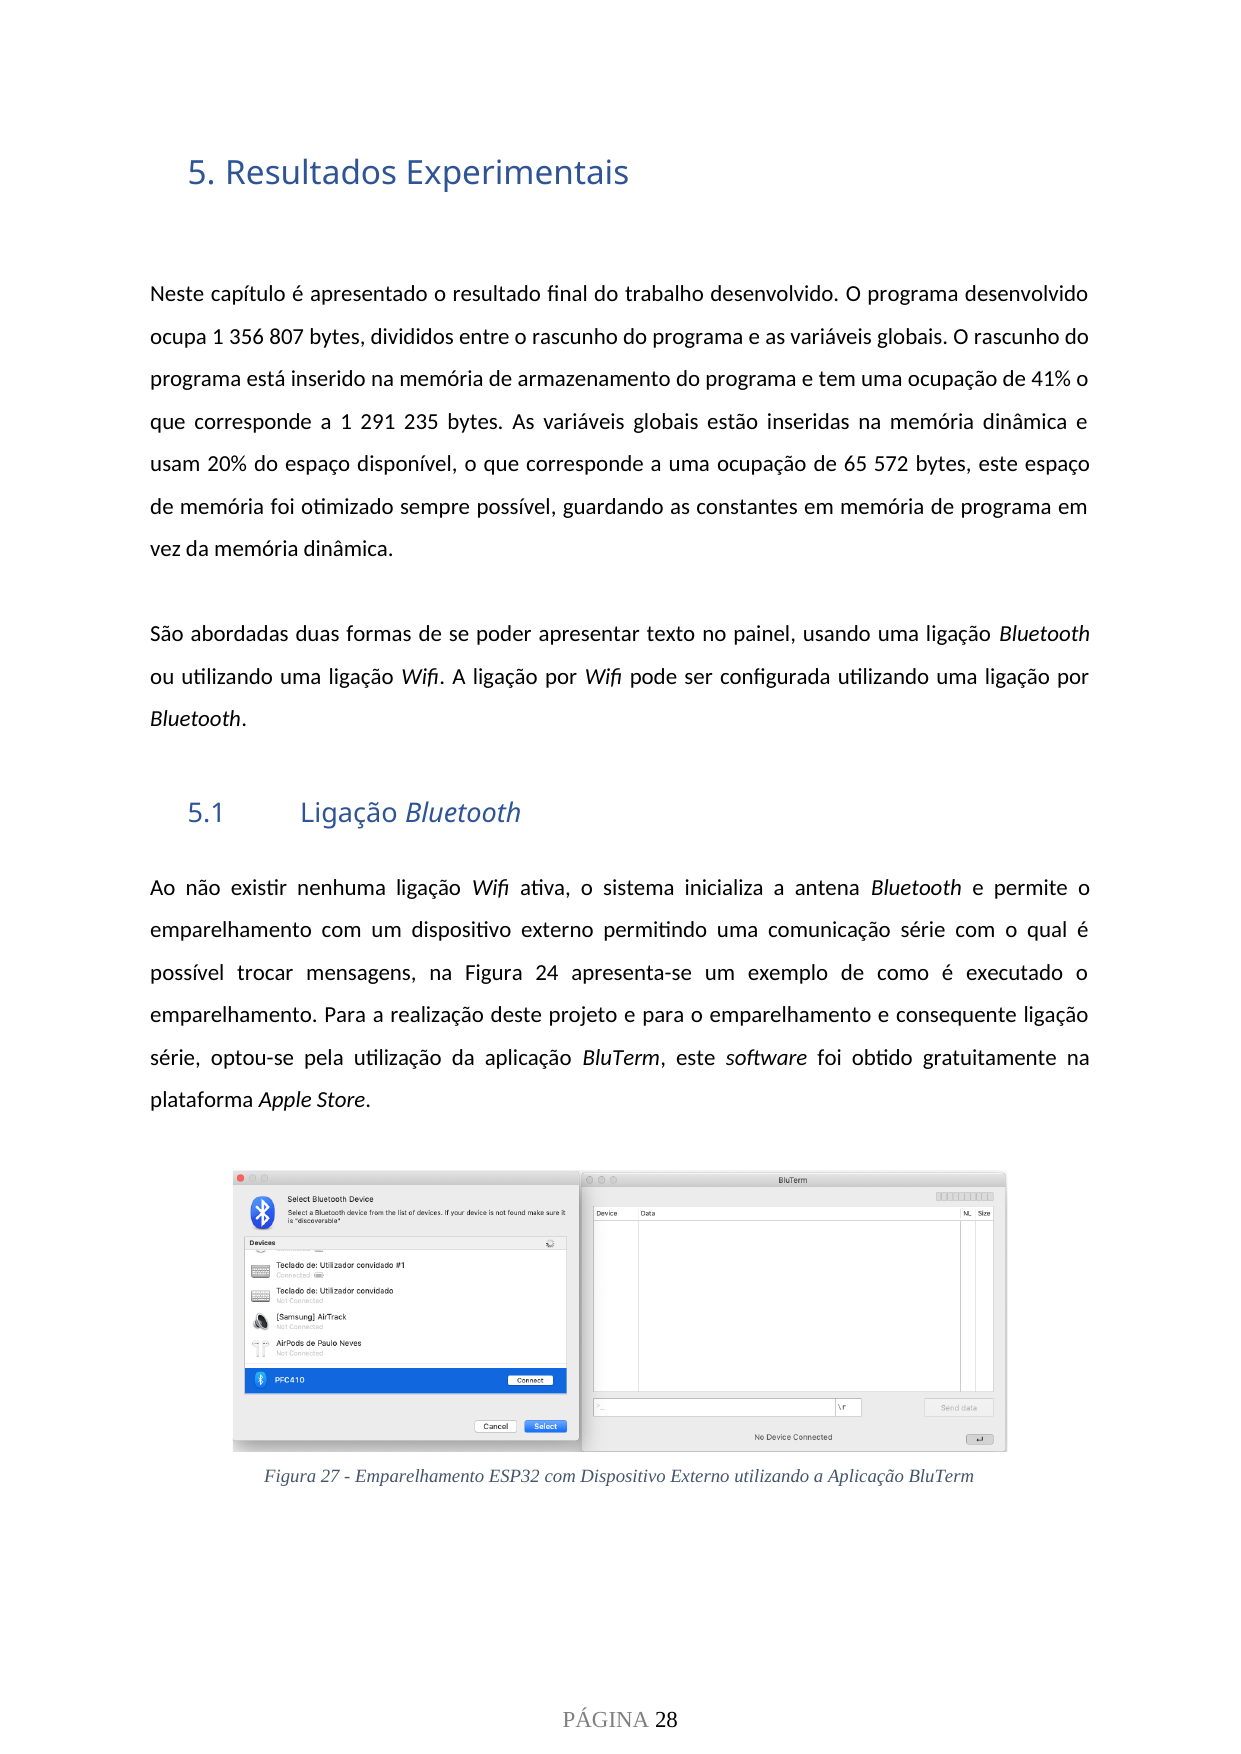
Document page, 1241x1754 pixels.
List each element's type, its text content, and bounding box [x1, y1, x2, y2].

subtitle Ligação Bluetooth [187, 794, 1090, 831]
text Ao não existir nenhuma ligação Wifi ativa, o sistema inicializa a antena Bluetooth e permite o emparelhamento com um dispositivo externo permitindo uma comunicação série com o qual é possível trocar mensagens, na Figura 24 apresenta-se um exemplo de como é executado o emparelhamento. Para a realização deste projeto e para o emparelhamento e consequente ligação série, optou-se pela utilização da aplicação BluTerm, este software foi obtido gratuitamente na plataforma Apple Store. [150, 873, 1090, 1114]
picture [232, 1170, 1008, 1452]
subtitle Resultados Experimentais [187, 149, 1090, 194]
text São abordadas duas formas de se poder apresentar texto no painel, usando uma ligação Bluetooth ou utilizando uma ligação Wifi. A ligação por Wifi pode ser configurada utilizando uma ligação por Bluetooth. [150, 619, 1090, 733]
text Neste capítulo é apresentado o resultado final do trabalho desenvolvido. O programa desenvolvido ocupa 1 356 807 bytes, divididos entre o rascunho do programa e as variáveis globais. O rascunho do programa está inserido na memória de armazenamento do programa e tem uma ocupação de 41% o que corresponde a 1 291 235 bytes. As variáveis globais estão inseridas na memória dinâmica e usam 20% do espaço disponível, o que corresponde a uma ocupação de 65 572 bytes, este espaço de memória foi otimizado sempre possível, guardando as constantes em memória de programa em vez da memória dinâmica. [150, 279, 1090, 563]
